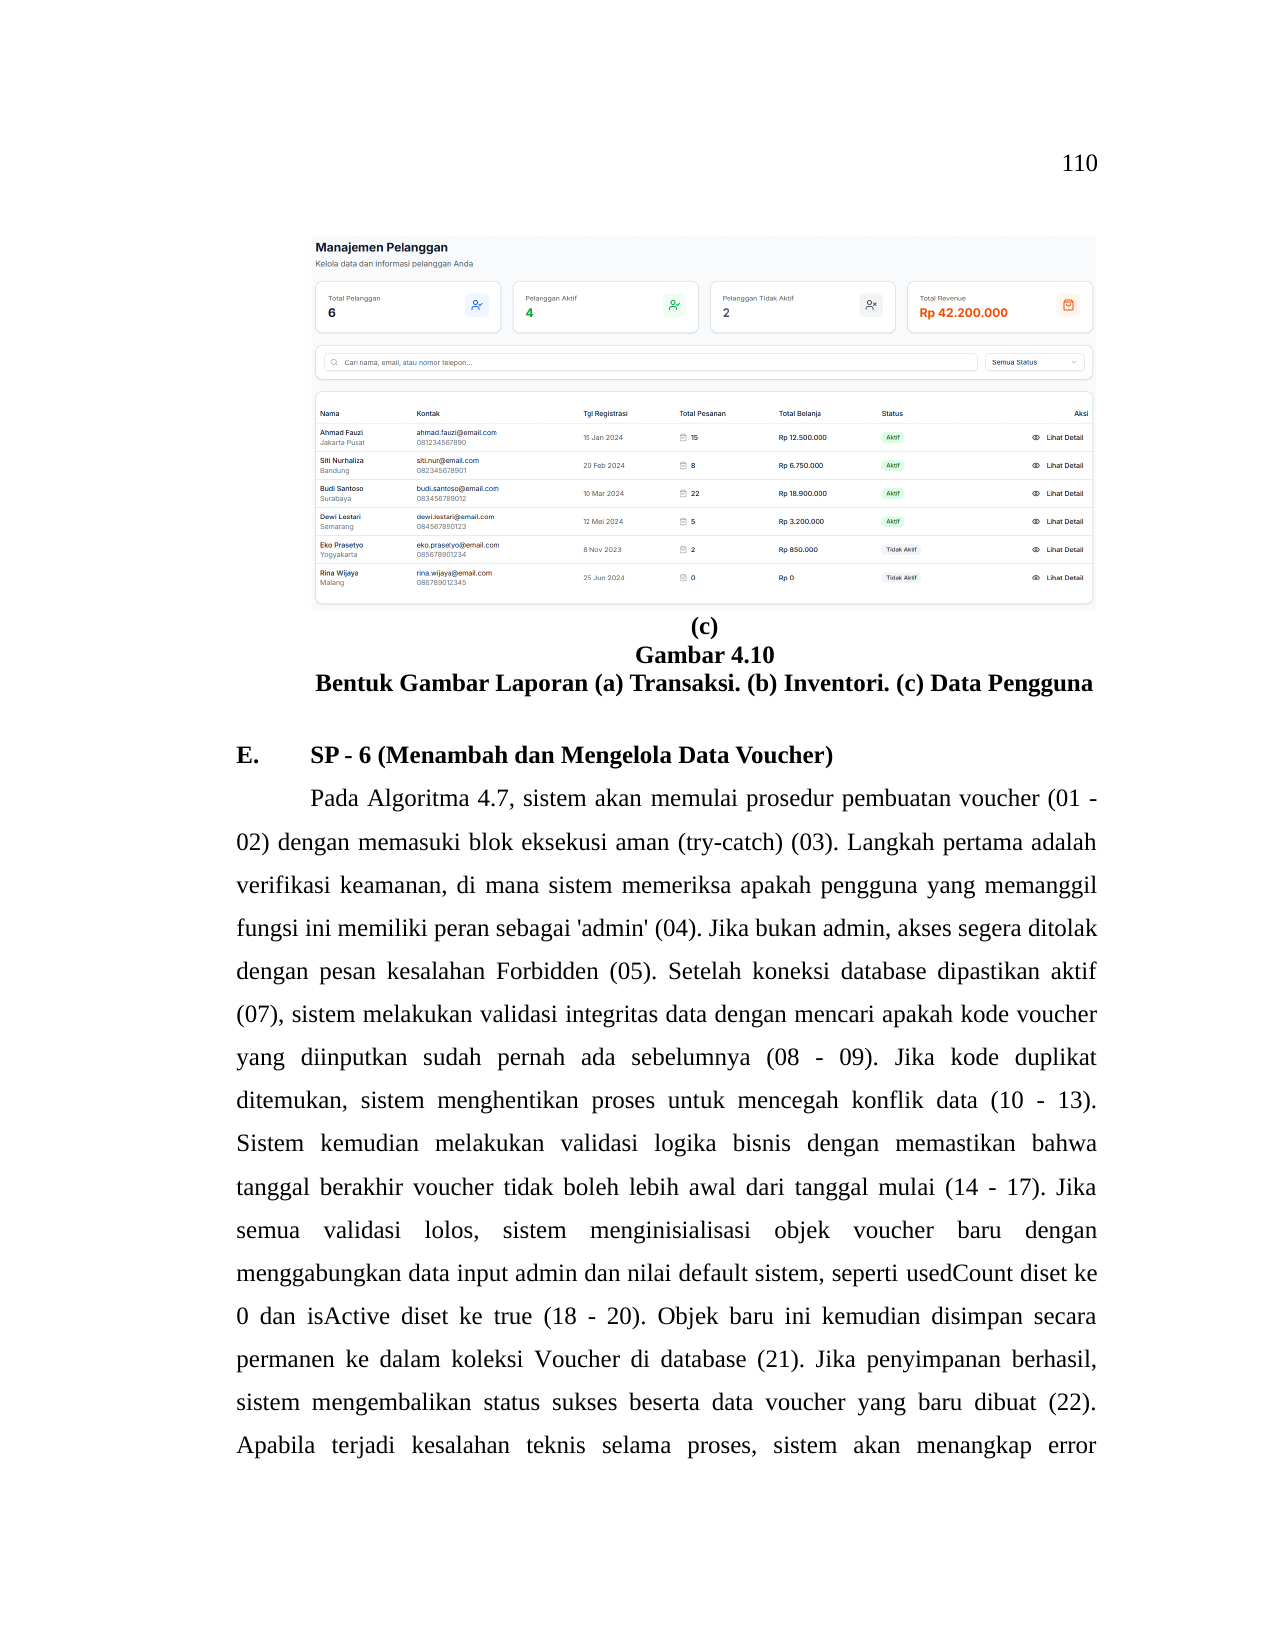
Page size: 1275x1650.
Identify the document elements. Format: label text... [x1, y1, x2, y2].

text Gambar 4.10 [311, 640, 1098, 668]
text E. SP - 6 (Menambah dan Mengelola Data Voucher) [236, 740, 1098, 769]
text Bentuk Gambar Laporan (a) Transaksi. (b) Inventori. (c) Data Pengguna [311, 668, 1098, 697]
text (c) [311, 611, 1098, 640]
picture [311, 236, 1097, 611]
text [236, 783, 1098, 1459]
